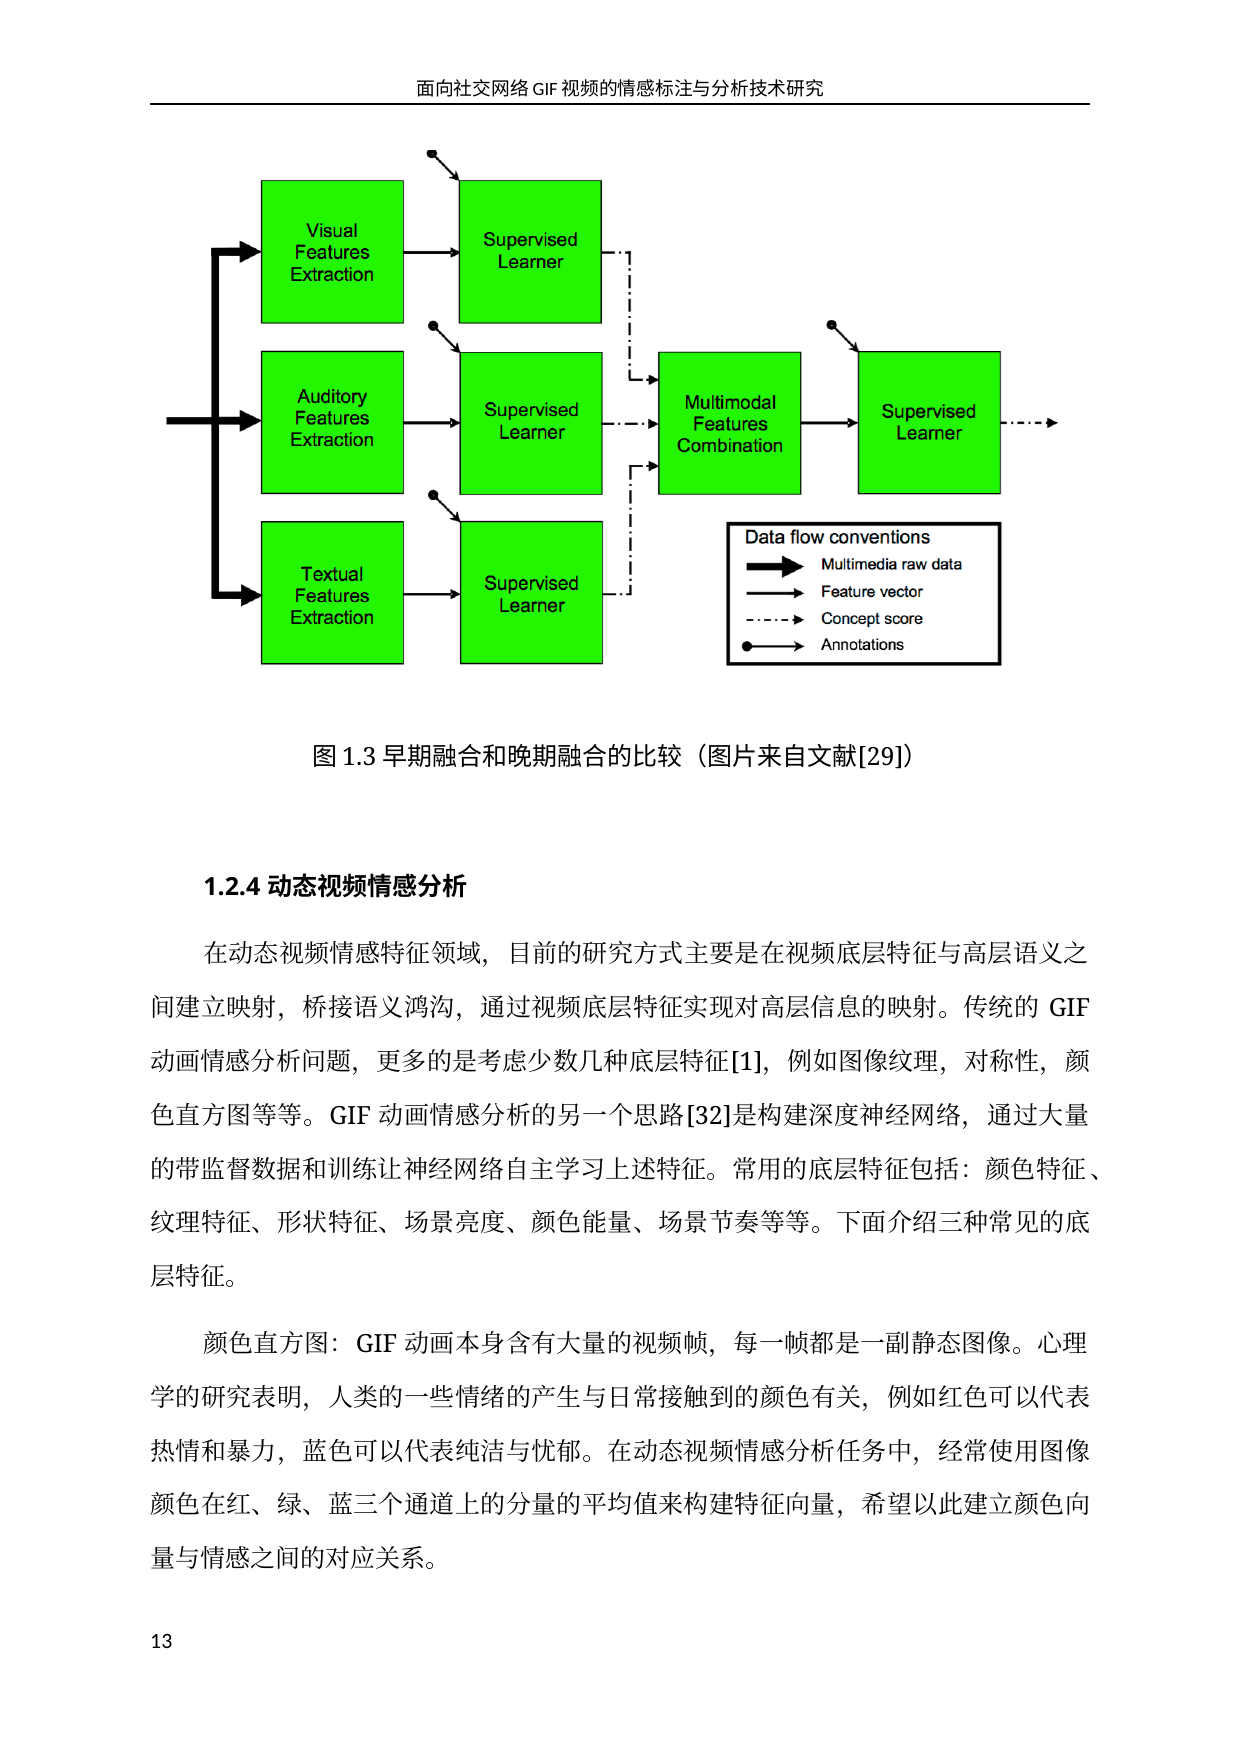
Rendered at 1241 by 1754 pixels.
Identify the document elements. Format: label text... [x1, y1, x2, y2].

text 图1.3 早期融合和晚期融合的比较（图片来自文献[29]） [150, 736, 1090, 772]
text 1.2.4 动态视频情感分析 [150, 867, 1090, 903]
text 颜色直方图：GIF 动画本身含有大量的视频帧，每一帧都是一副静态图像。心理学的研究表明，人类的一些情绪的产生与日常接触到的颜色有关，例如红色可以代表热情和暴力，蓝色可以代表纯洁与忧郁。在动态视频情感分析任务中，经常使用图像颜色在红、绿、蓝三个通道上的分量的平均值来构建特征向量，希望以此建立颜色向量与情感之间的对应关系。 [150, 1323, 1090, 1575]
picture [150, 150, 1090, 683]
text 在动态视频情感特征领域，目前的研究方式主要是在视频底层特征与高层语义之间建立映射，桥接语义鸿沟，通过视频底层特征实现对高层信息的映射。传统的 GIF 动画情感分析问题，更多的是考虑少数几种底层特征[1]，例如图像纹理，对称性，颜色直方图等等。GIF 动画情感分析的另一个思路[32]是构建深度神经网络，通过大量的带监督数据和训练让神经网络自主学习上述特征。常用的底层特征包括：颜色特征、纹理特征、形状特征、场景亮度、颜色能量、场景节奏等等。下面介绍三种常见的底层特征。 [150, 933, 1090, 1293]
